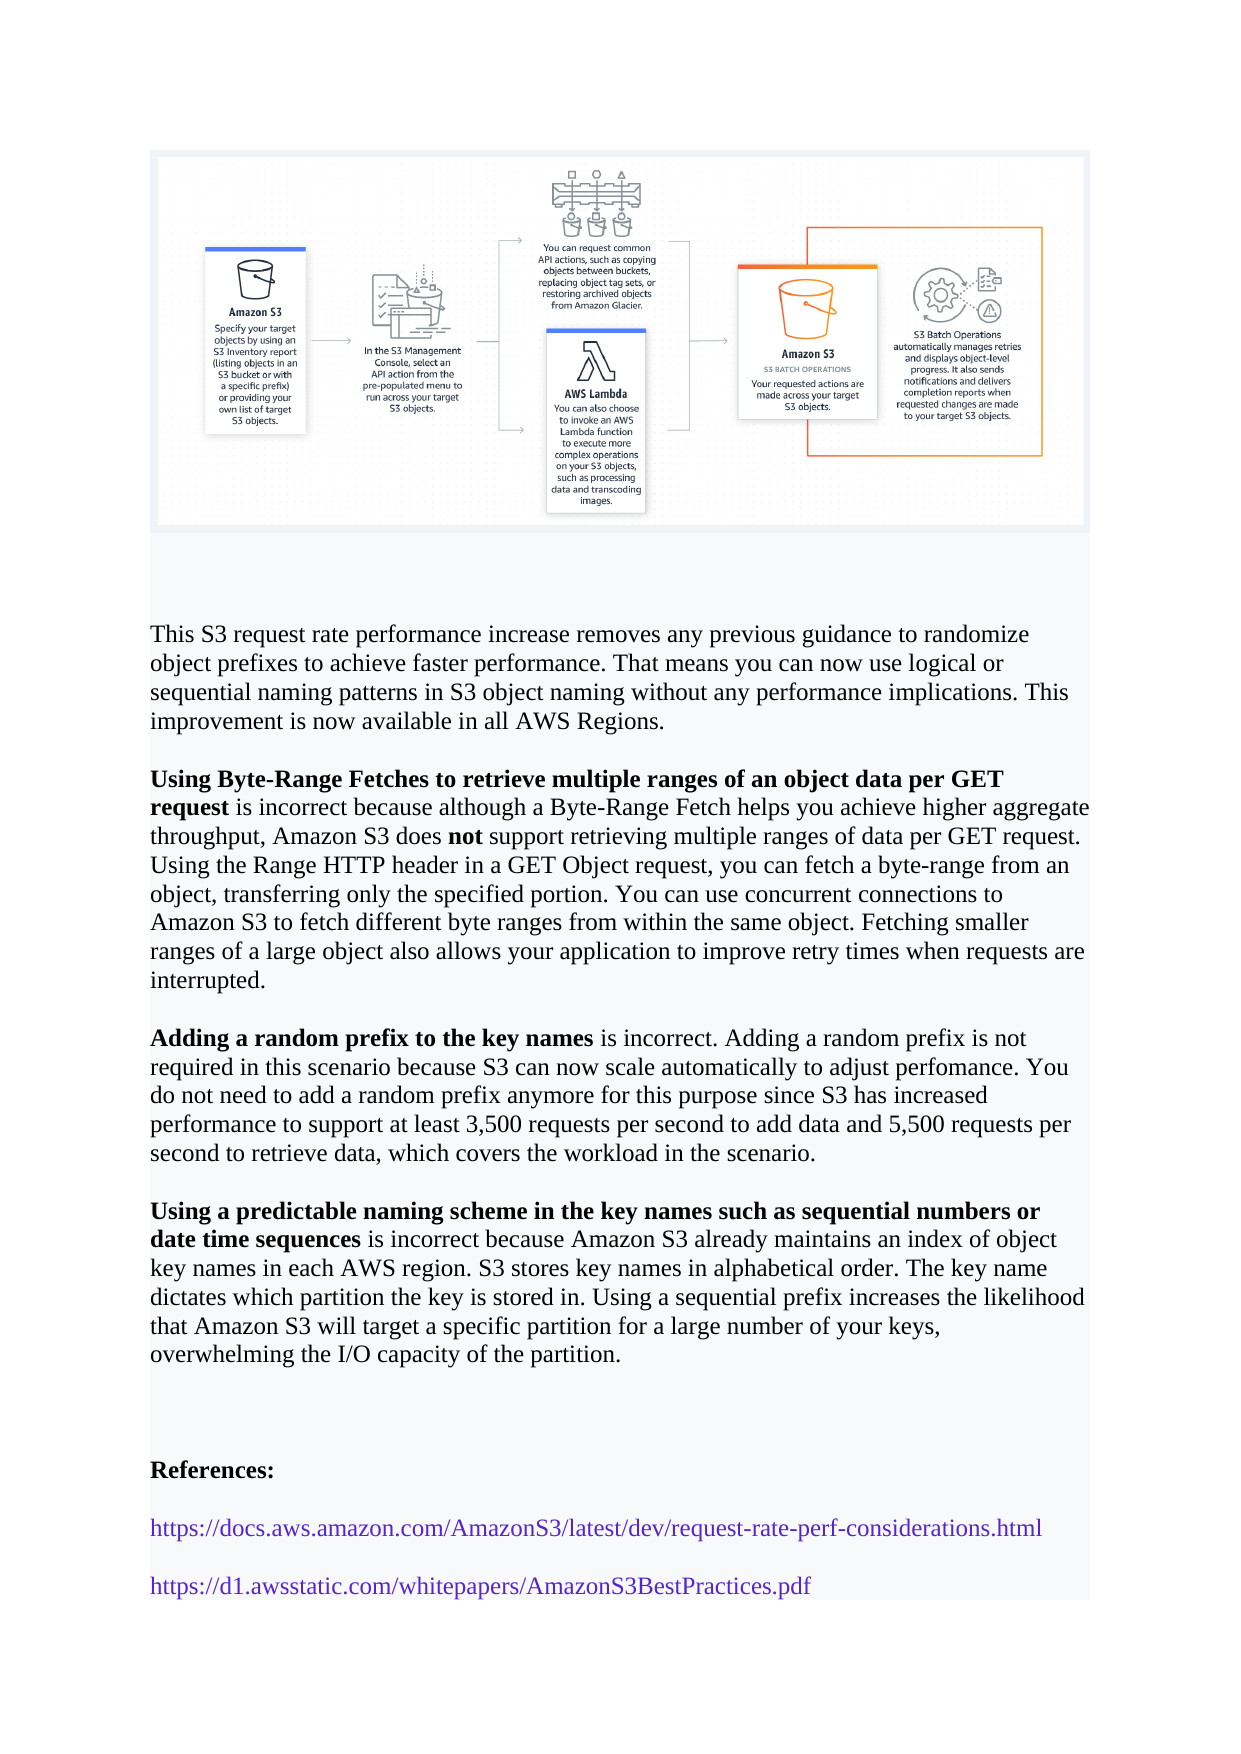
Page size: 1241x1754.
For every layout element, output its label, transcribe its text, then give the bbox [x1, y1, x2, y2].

picture [150, 150, 1091, 533]
text This S3 request rate performance increase removes any previous guidance to randomize object prefixes to achieve faster performance. That means you can now use logical or sequential naming patterns in S3 object naming without any performance implications. This improvement is now available in all AWS Regions. [150, 619, 1090, 734]
text References: [150, 1455, 1090, 1484]
text Using Byte-Range Fetches to retrieve multiple ranges of an object data per GET request is incorrect because although a Byte-Range Fetch helps you achieve higher aggregate throughput, Amazon S3 does not support retrieving multiple ranges of data per GET request. Using the Range HTTP header in a GET Object request, you can fetch a byte-range from an object, transferring only the specified portion. You can use concurrent connections to Amazon S3 to fetch different byte ranges from within the same object. Fetching smaller ranges of a large object also allows your application to improve retry times when requests are interrupted. [150, 764, 1090, 994]
text https://docs.aws.amazon.com/AmazonS3/latest/dev/request-rate-perf-considerations.html [150, 1513, 1090, 1542]
text Using a predictable naming scheme in the key names such as sequential numbers or date time sequences is incorrect because Amazon S3 already maintains an index of object key names in each AWS region. S3 stores key names in alphabetical order. The key name dictates which partition the key is stored in. Using a sequential prefix increases the likelihood that Amazon S3 will target a specific partition for a large number of your keys, overwhelming the I/O capacity of the partition. [150, 1196, 1090, 1368]
text https://d1.awsstatic.com/whitepapers/AmazonS3BestPractices.pdf [150, 1571, 1090, 1600]
text Adding a random prefix to the key names is incorrect. Adding a random prefix is not required in this scenario because S3 can now scale automatically to adjust perfomance. You do not need to add a random prefix anymore for this purpose since S3 has increased performance to support at least 3,500 requests per second to add data and 5,500 requests per second to retrieve data, which covers the workload in the scenario. [150, 1023, 1090, 1167]
